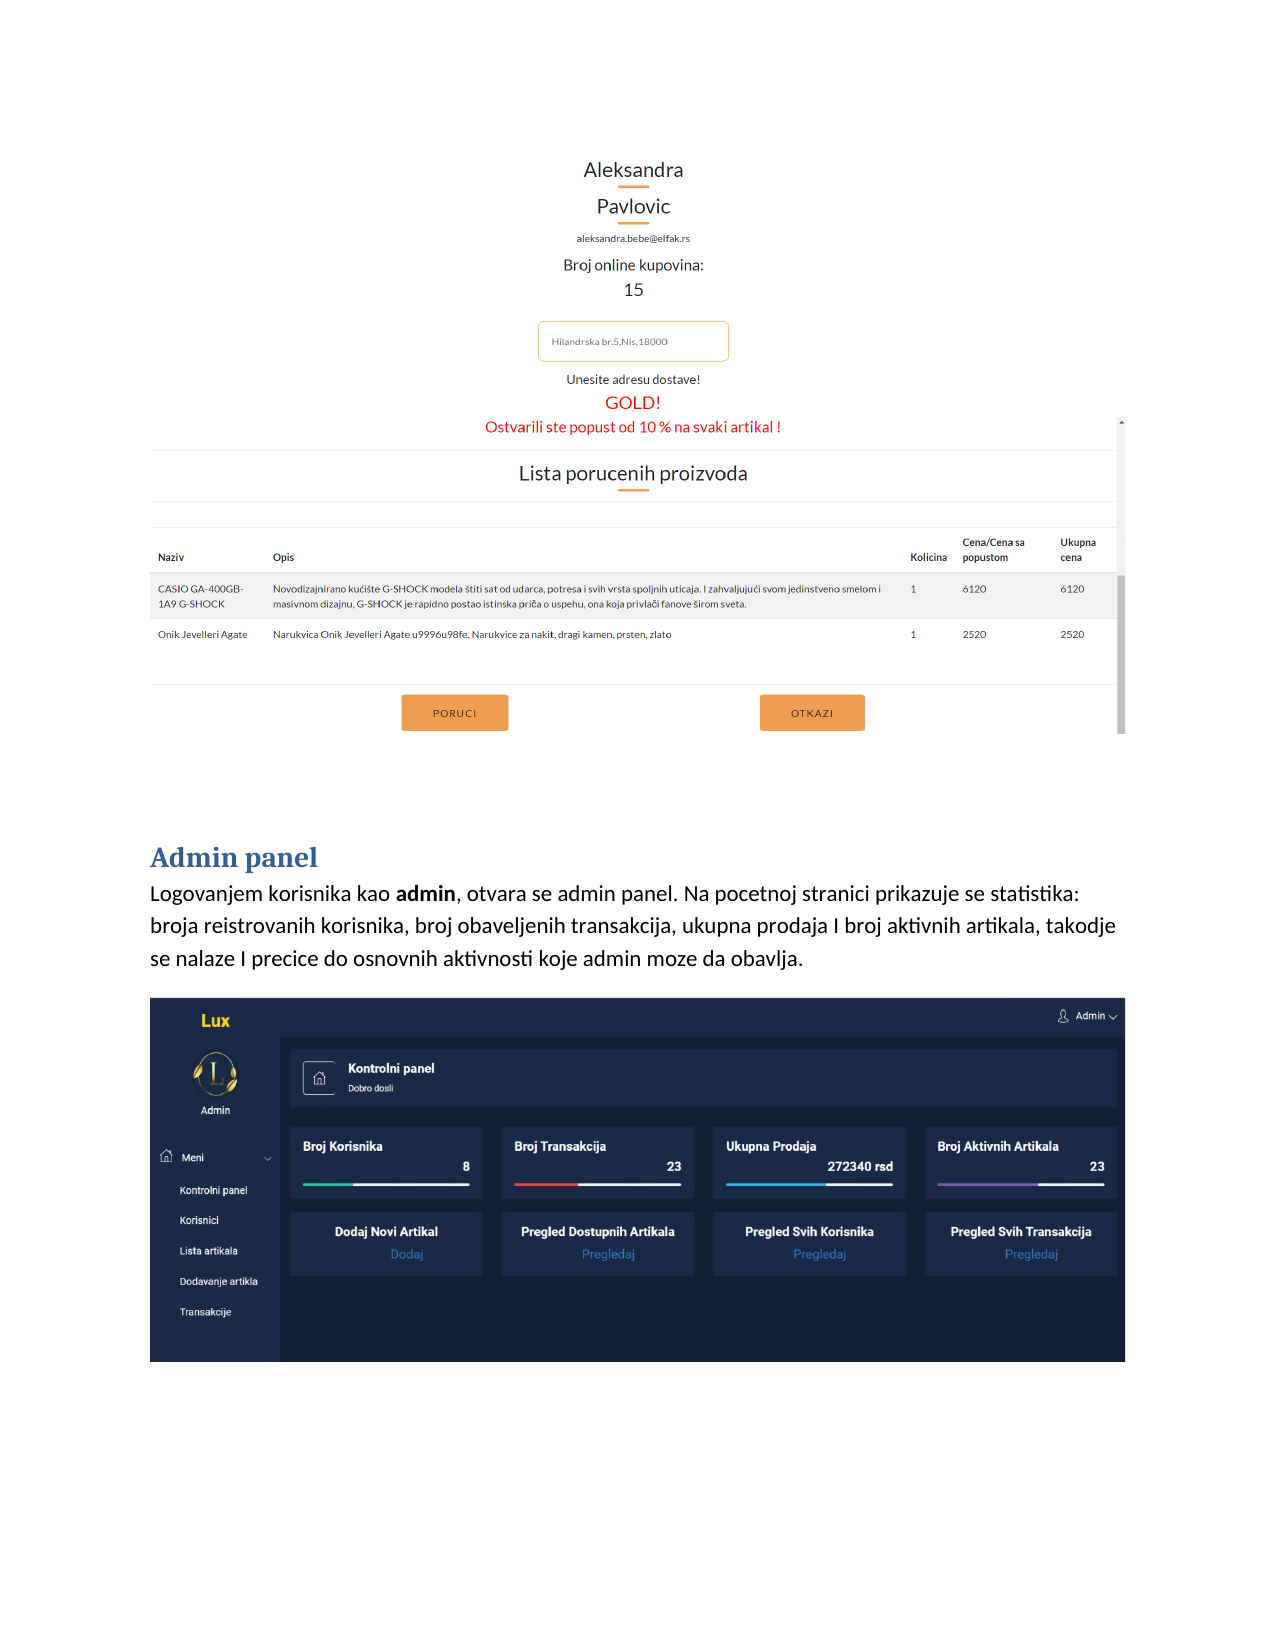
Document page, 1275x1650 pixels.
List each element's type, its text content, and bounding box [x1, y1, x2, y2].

picture [150, 150, 1125, 734]
picture [150, 996, 1125, 1362]
subtitle Admin panel [150, 841, 1125, 874]
text Logovanjem korisnika kao admin, otvara se admin panel. Na pocetnoj stranici prikazuje se statistika: broja reistrovanih korisnika, broj obaveljenih transakcija, ukupna prodaja I broj aktivnih artikala, takodje se nalaze I precice do osnovnih aktivnosti koje admin moze da obavlja. [150, 879, 1125, 972]
